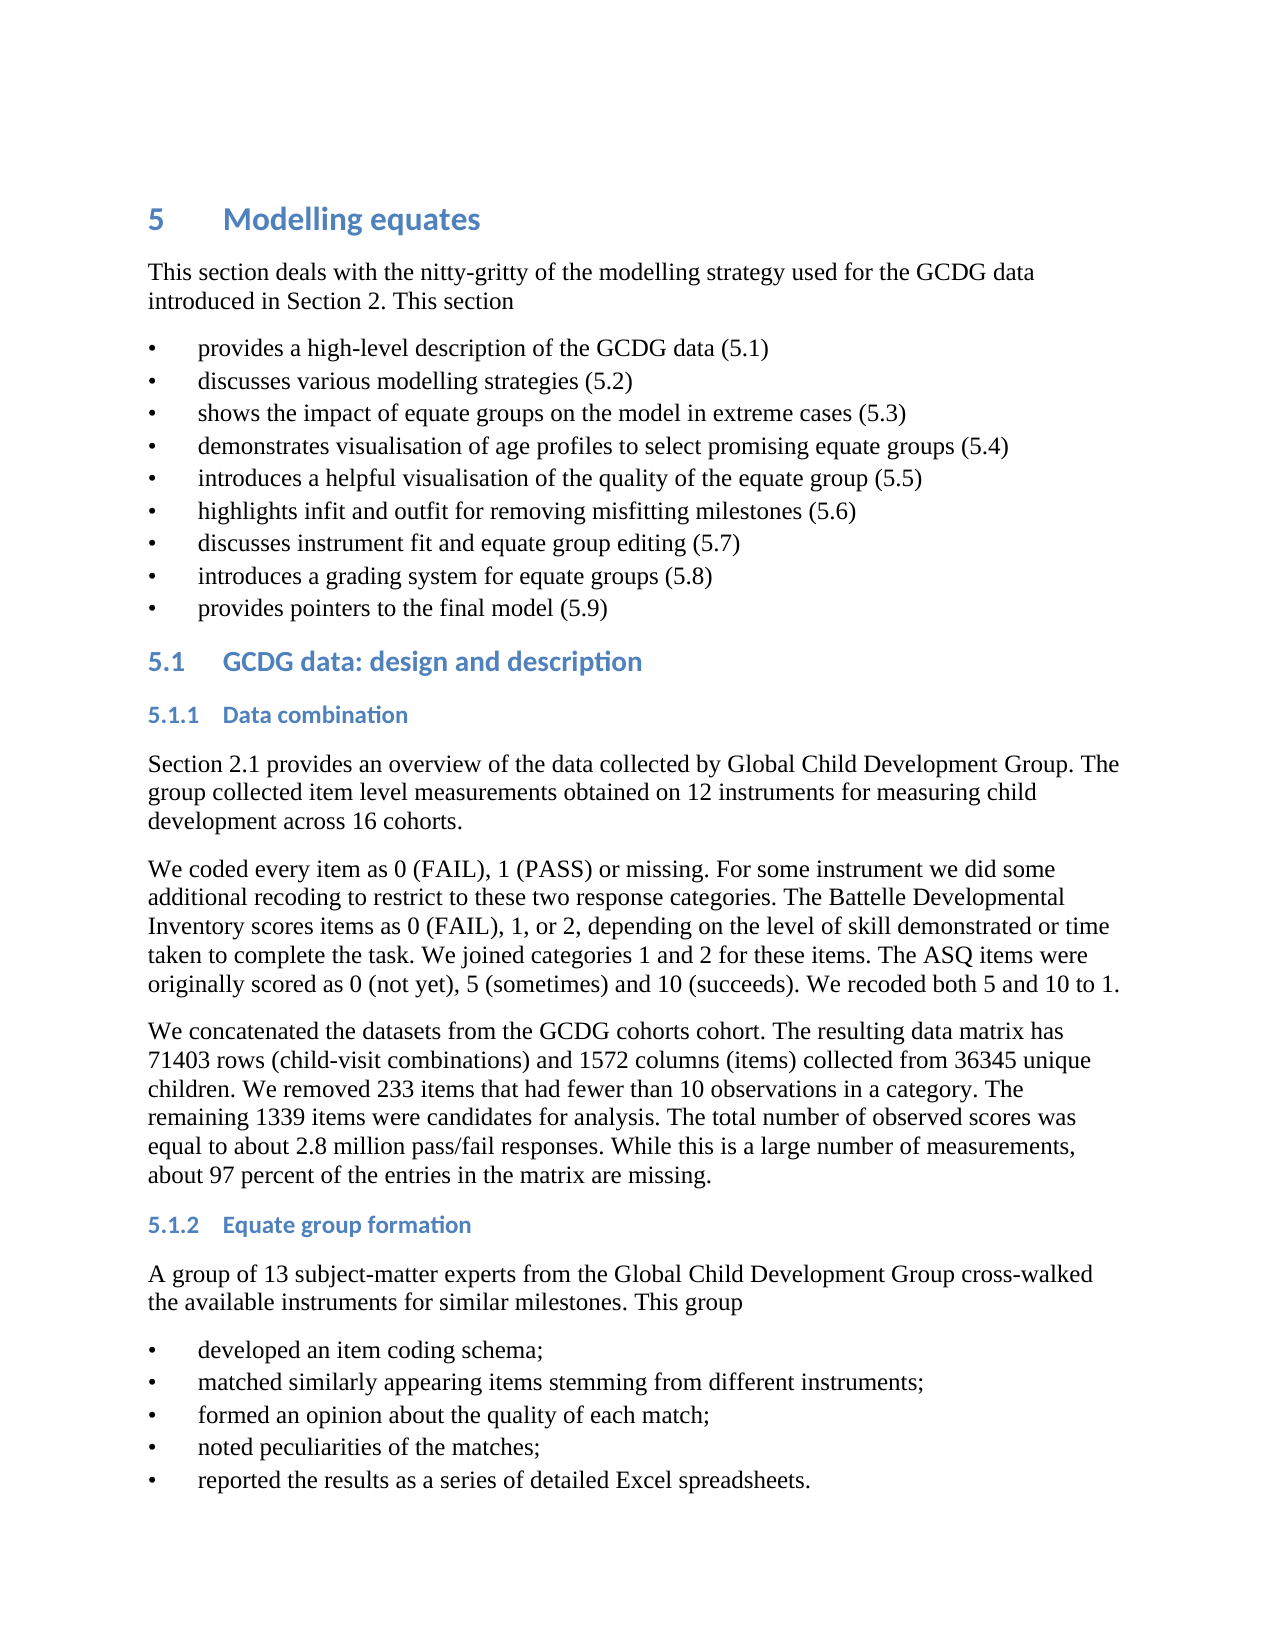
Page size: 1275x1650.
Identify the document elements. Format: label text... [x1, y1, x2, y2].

text We coded every item as 0 (FAIL), 1 (PASS) or missing. For some instrument we did some additional recoding to restrict to these two response categories. The Battelle Developmental Inventory scores items as 0 (FAIL), 1, or 2, depending on the level of skill demonstrated or time taken to complete the task. We joined categories 1 and 2 for these items. The ASQ items were originally scored as 0 (not yet), 5 (sometimes) and 10 (succeeds). We recoded both 5 and 10 to 1. [148, 854, 1127, 997]
list highlights infit and outfit for removing misfitting milestones (5.6) [148, 496, 1127, 524]
list noted peculiarities of the matches; [148, 1432, 1127, 1461]
list discusses instrument fit and equate group editing (5.7) [148, 528, 1127, 557]
list introduces a grading system for equate groups (5.8) [148, 561, 1127, 589]
list matched similarly appearing items stemming from different instruments; [148, 1367, 1127, 1396]
list demonstrates visualisation of age profiles to select promising equate groups (5.4) [148, 431, 1127, 459]
list formed an opinion about the quality of each match; [148, 1400, 1127, 1429]
text This section deals with the nitty-gritty of the modelling strategy used for the GCDG data introduced in Section 2. This section [148, 257, 1127, 314]
list shows the impact of equate groups on the model in extreme cases (5.3) [148, 398, 1127, 427]
text We concatenated the datasets from the GCDG cohorts cohort. The resulting data matrix has 71403 rows (child-visit combinations) and 1572 columns (items) collected from 36345 unique children. We removed 233 items that had fewer than 10 observations in a category. The remaining 1339 items were candidates for analysis. The total number of observed scores was equal to about 2.8 million pass/fail responses. While this is a large number of measurements, about 97 percent of the entries in the matrix are missing. [148, 1016, 1127, 1189]
subtitle 5.1 GCDG data: design and description [148, 643, 1127, 678]
list reported the results as a series of detailed Excel spreadsheets. [148, 1465, 1127, 1494]
subtitle 5 Modelling equates [148, 198, 1127, 238]
text A group of 13 subject-matter experts from the Global Child Development Group cross-walked the available instruments for similar milestones. This group [148, 1259, 1127, 1316]
text Section 2.1 provides an overview of the data collected by Global Child Development Group. The group collected item level measurements obtained on 12 instruments for measuring child development across 16 cohorts. [148, 749, 1127, 835]
list discusses various modelling strategies (5.2) [148, 366, 1127, 394]
subtitle 5.1.2 Equate group formation [148, 1209, 1127, 1240]
list provides pointers to the final model (5.9) [148, 593, 1127, 622]
subtitle 5.1.1 Data combination [148, 699, 1127, 730]
list developed an item coding schema; [148, 1335, 1127, 1364]
list introduces a helpful visualisation of the quality of the equate group (5.5) [148, 463, 1127, 492]
list provides a high-level description of the GCDG data (5.1) [148, 333, 1127, 362]
